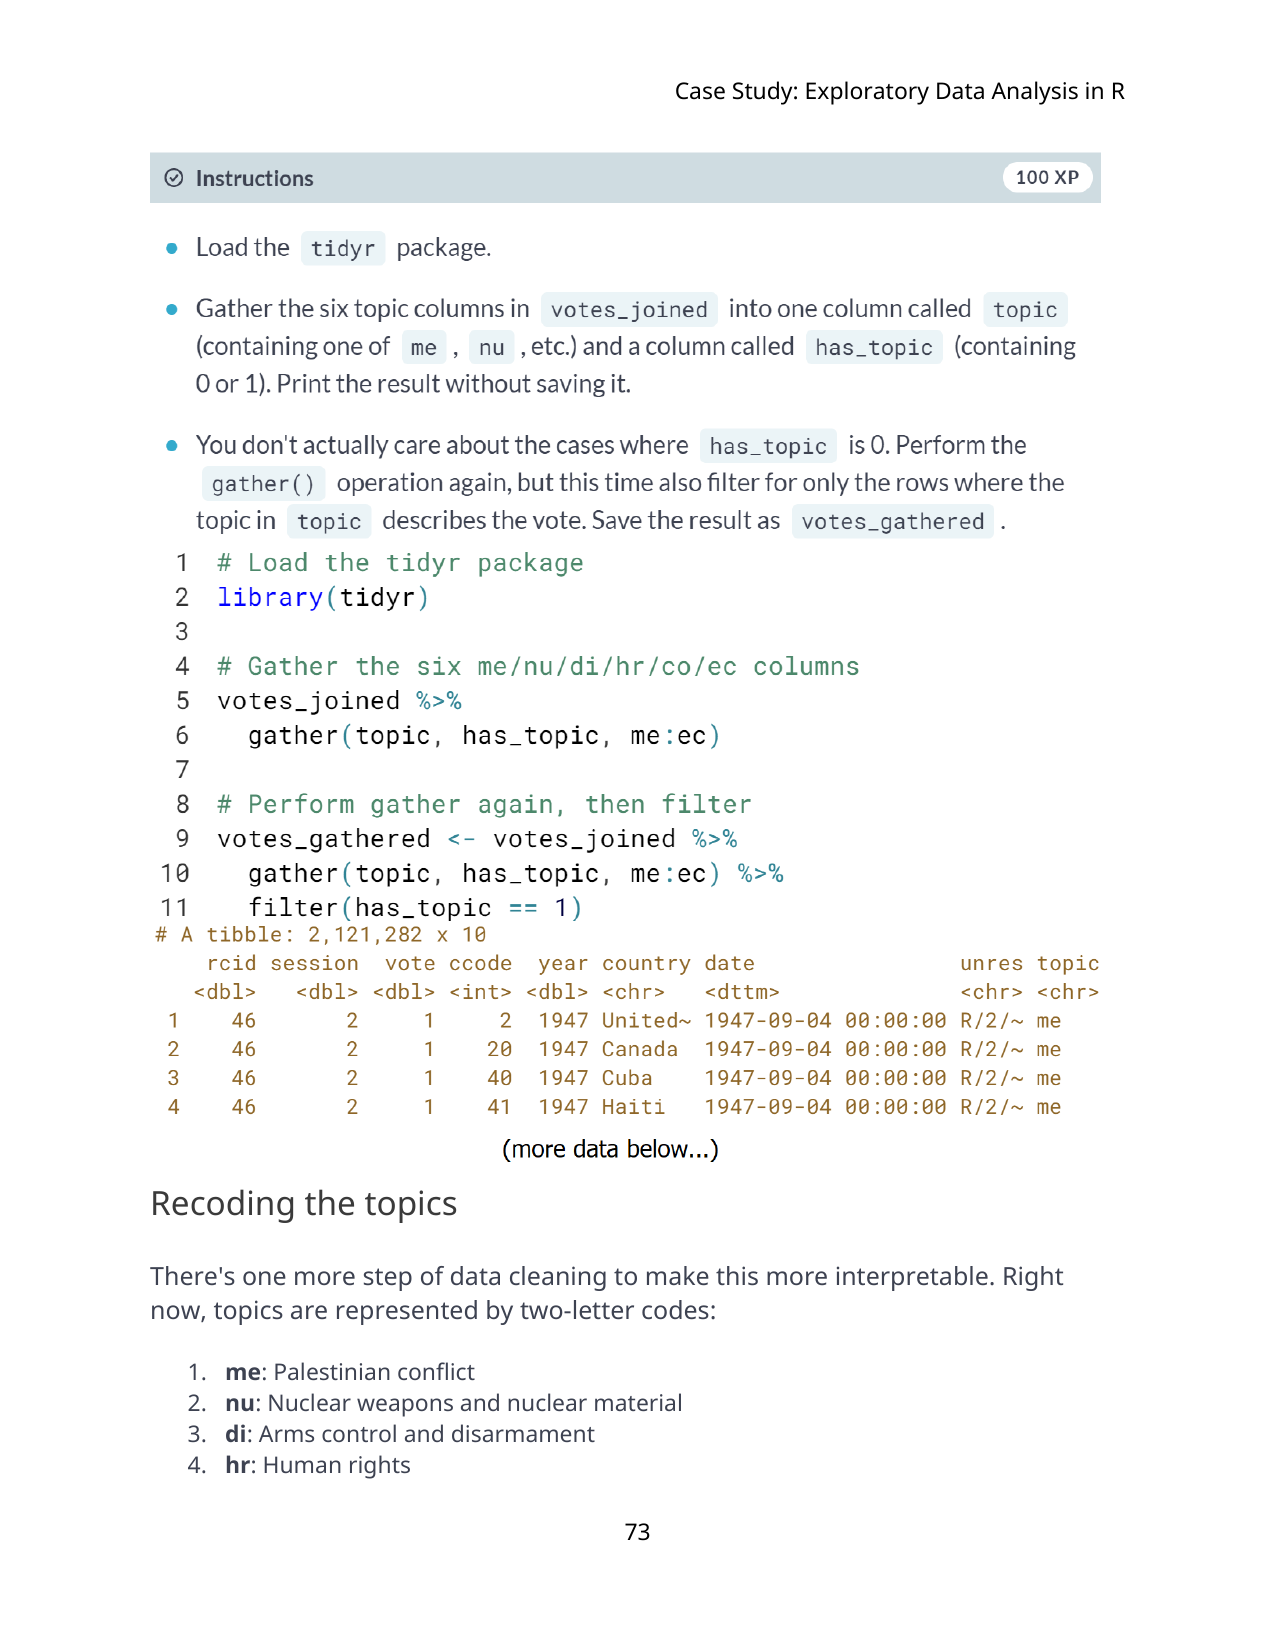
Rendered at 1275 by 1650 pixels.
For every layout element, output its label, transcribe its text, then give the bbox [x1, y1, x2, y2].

list hr: Human rights [187, 1449, 1125, 1481]
subtitle Recoding the topics [150, 1180, 1125, 1226]
list di: Arms control and disarmament [187, 1418, 1125, 1449]
picture [150, 150, 1125, 1174]
text There's one more step of data cleaning to make this more interpretable. Right now, topics are represented by two-letter codes: [150, 1258, 1125, 1326]
list nu: Nuclear weapons and nuclear material [187, 1387, 1125, 1418]
list me: Palestinian conflict [187, 1356, 1125, 1387]
